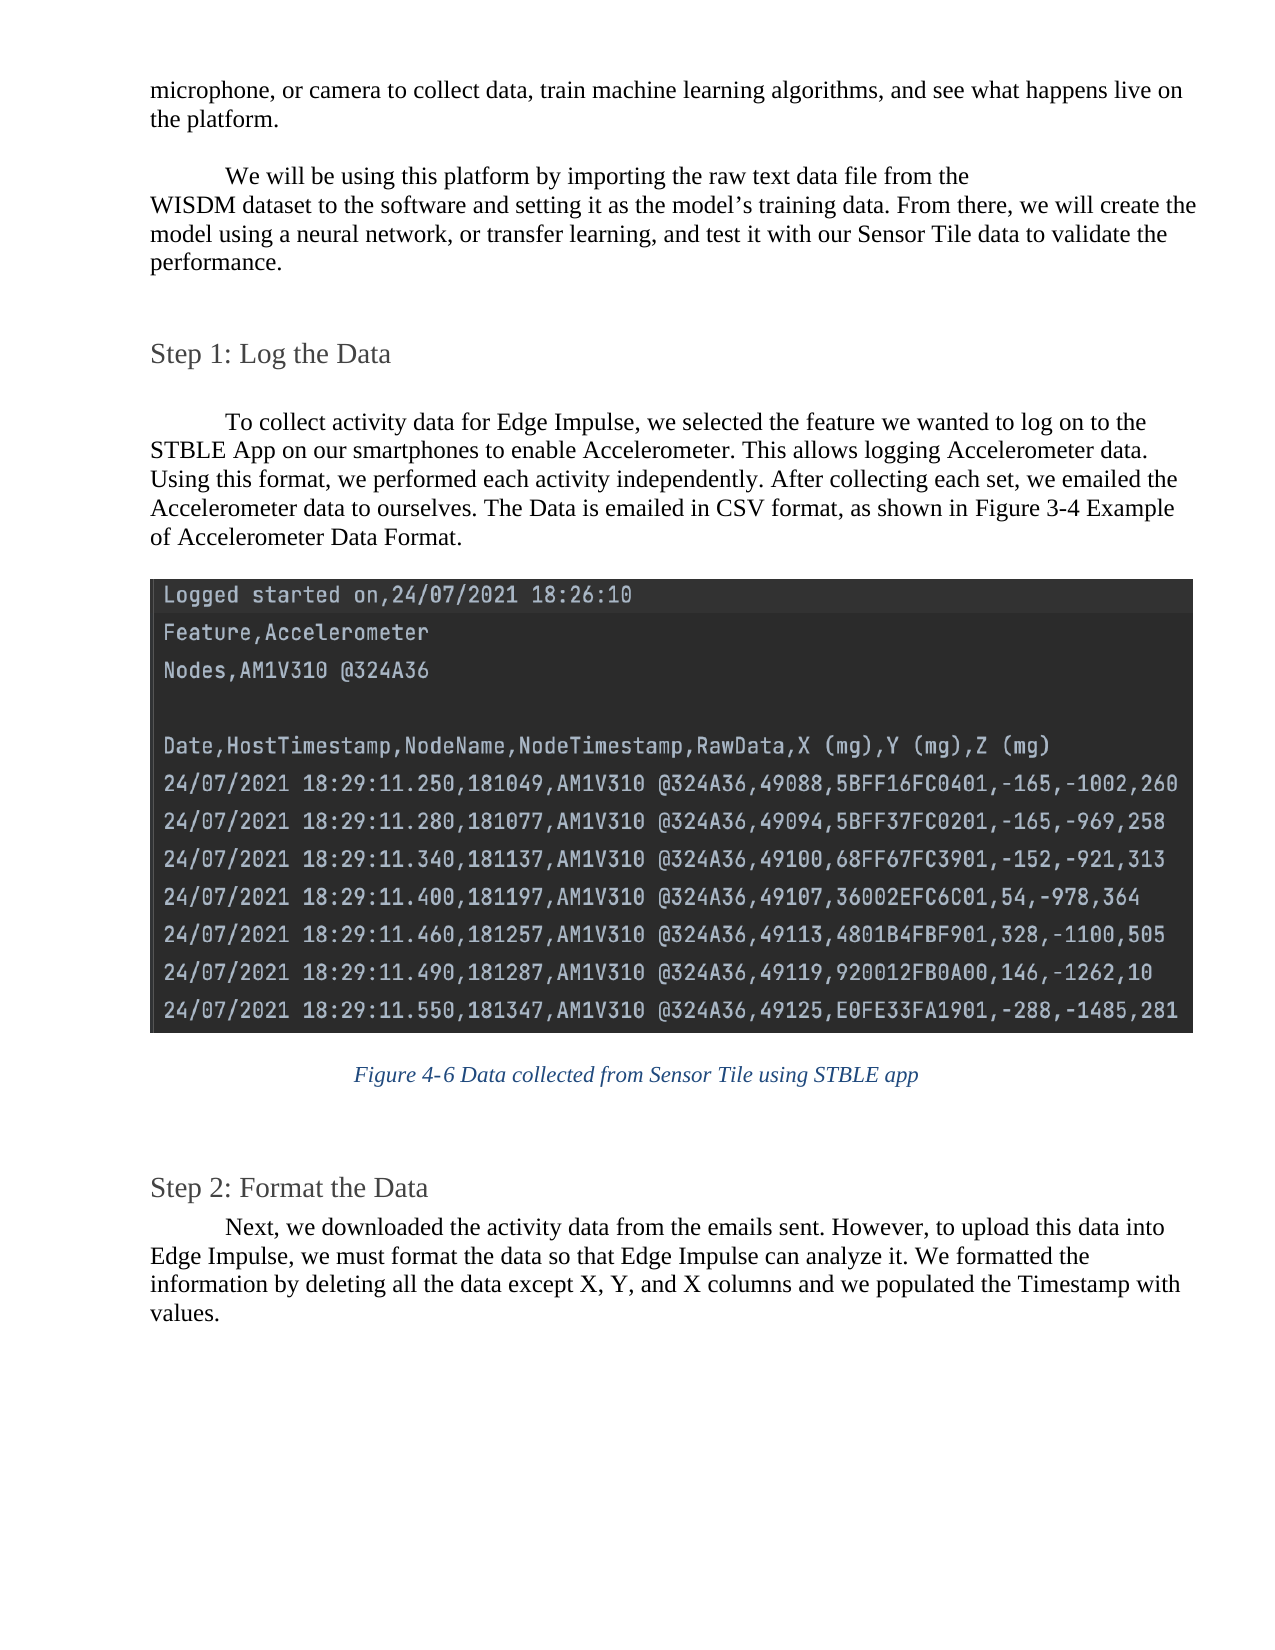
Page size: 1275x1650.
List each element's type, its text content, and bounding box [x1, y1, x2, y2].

subtitle Step 1: Log the Data [75, 336, 1200, 369]
subtitle Step 2: Format the Data [75, 1170, 1200, 1204]
text Next, we downloaded the activity data from the emails sent. However, to upload this data into Edge Impulse, we must format the data so that Edge Impulse can analyze it. We formatted the information by deleting all the data except X, Y, and X columns and we populated the Timestamp with values. [150, 1212, 1200, 1327]
text WISDM dataset to the software and setting it as the model’s training data. From there, we will create the model using a neural network, or transfer learning, and test it with our Sensor Tile data to validate the performance. [150, 190, 1200, 276]
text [150, 75, 1200, 132]
text We will be using this platform by importing the raw text data file from the [225, 161, 1200, 190]
picture [150, 579, 1193, 1033]
